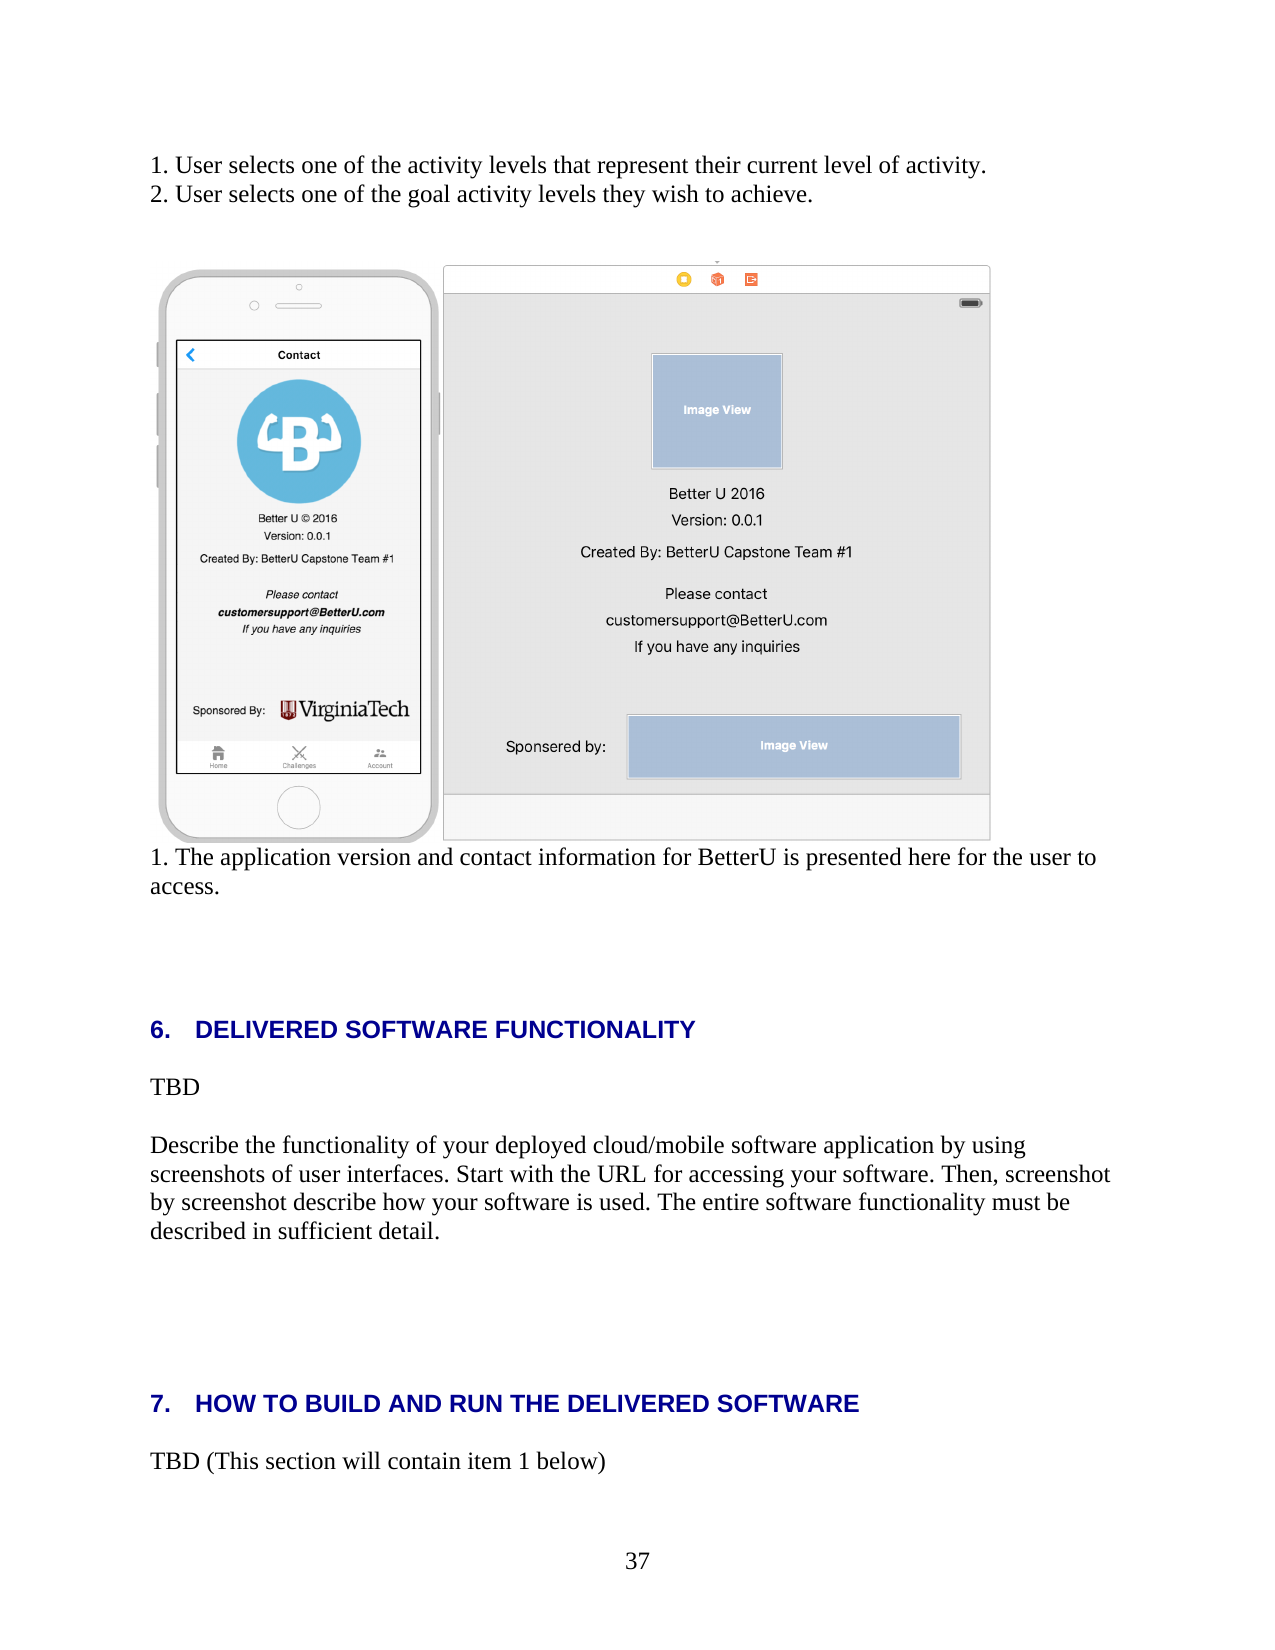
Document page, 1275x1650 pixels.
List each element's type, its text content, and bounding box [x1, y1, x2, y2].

text 2. User selects one of the goal activity levels they wish to achieve. [150, 179, 1125, 207]
subtitle DELIVERED SOFTWARE FUNCTIONALITY [150, 1015, 1125, 1044]
subtitle HOW TO BUILD AND RUN THE DELIVERED SOFTWARE [150, 1389, 1125, 1417]
text TBD (This section will contain item 1 below) [150, 1446, 1125, 1475]
text 1. User selects one of the activity levels that represent their current level of activity. [150, 150, 1125, 179]
picture [150, 261, 993, 843]
text Describe the functionality of your deployed cloud/mobile software application by using screenshots of user interfaces. Start with the URL for accessing your software. Then, screenshot by screenshot describe how your software is used. The entire software functionality must be described in sufficient detail. [150, 1130, 1125, 1245]
text 1. The application version and contact information for BetterU is presented here for the user to access. [150, 842, 1125, 900]
text TBD [150, 1072, 1125, 1101]
